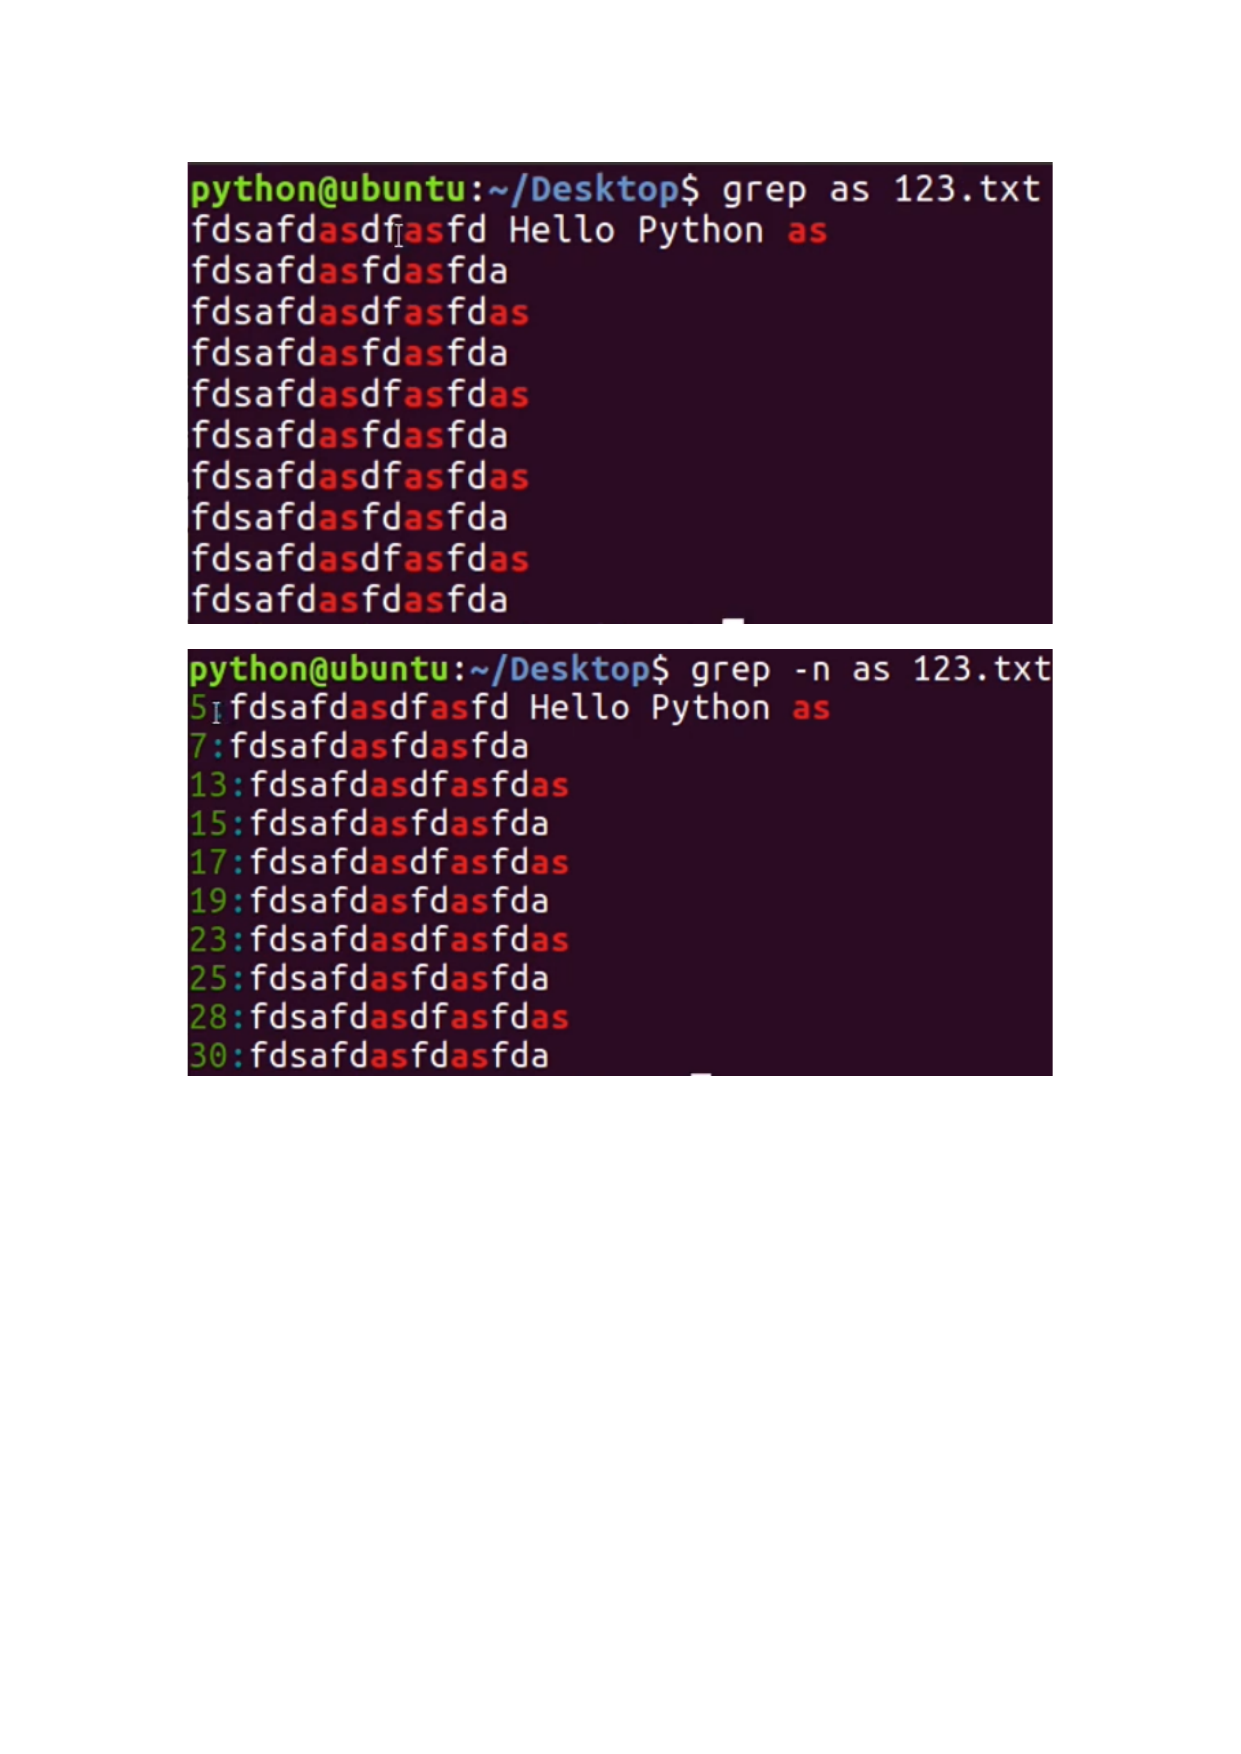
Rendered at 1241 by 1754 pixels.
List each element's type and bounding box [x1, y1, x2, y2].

picture [187, 162, 1053, 624]
picture [187, 649, 1053, 1076]
